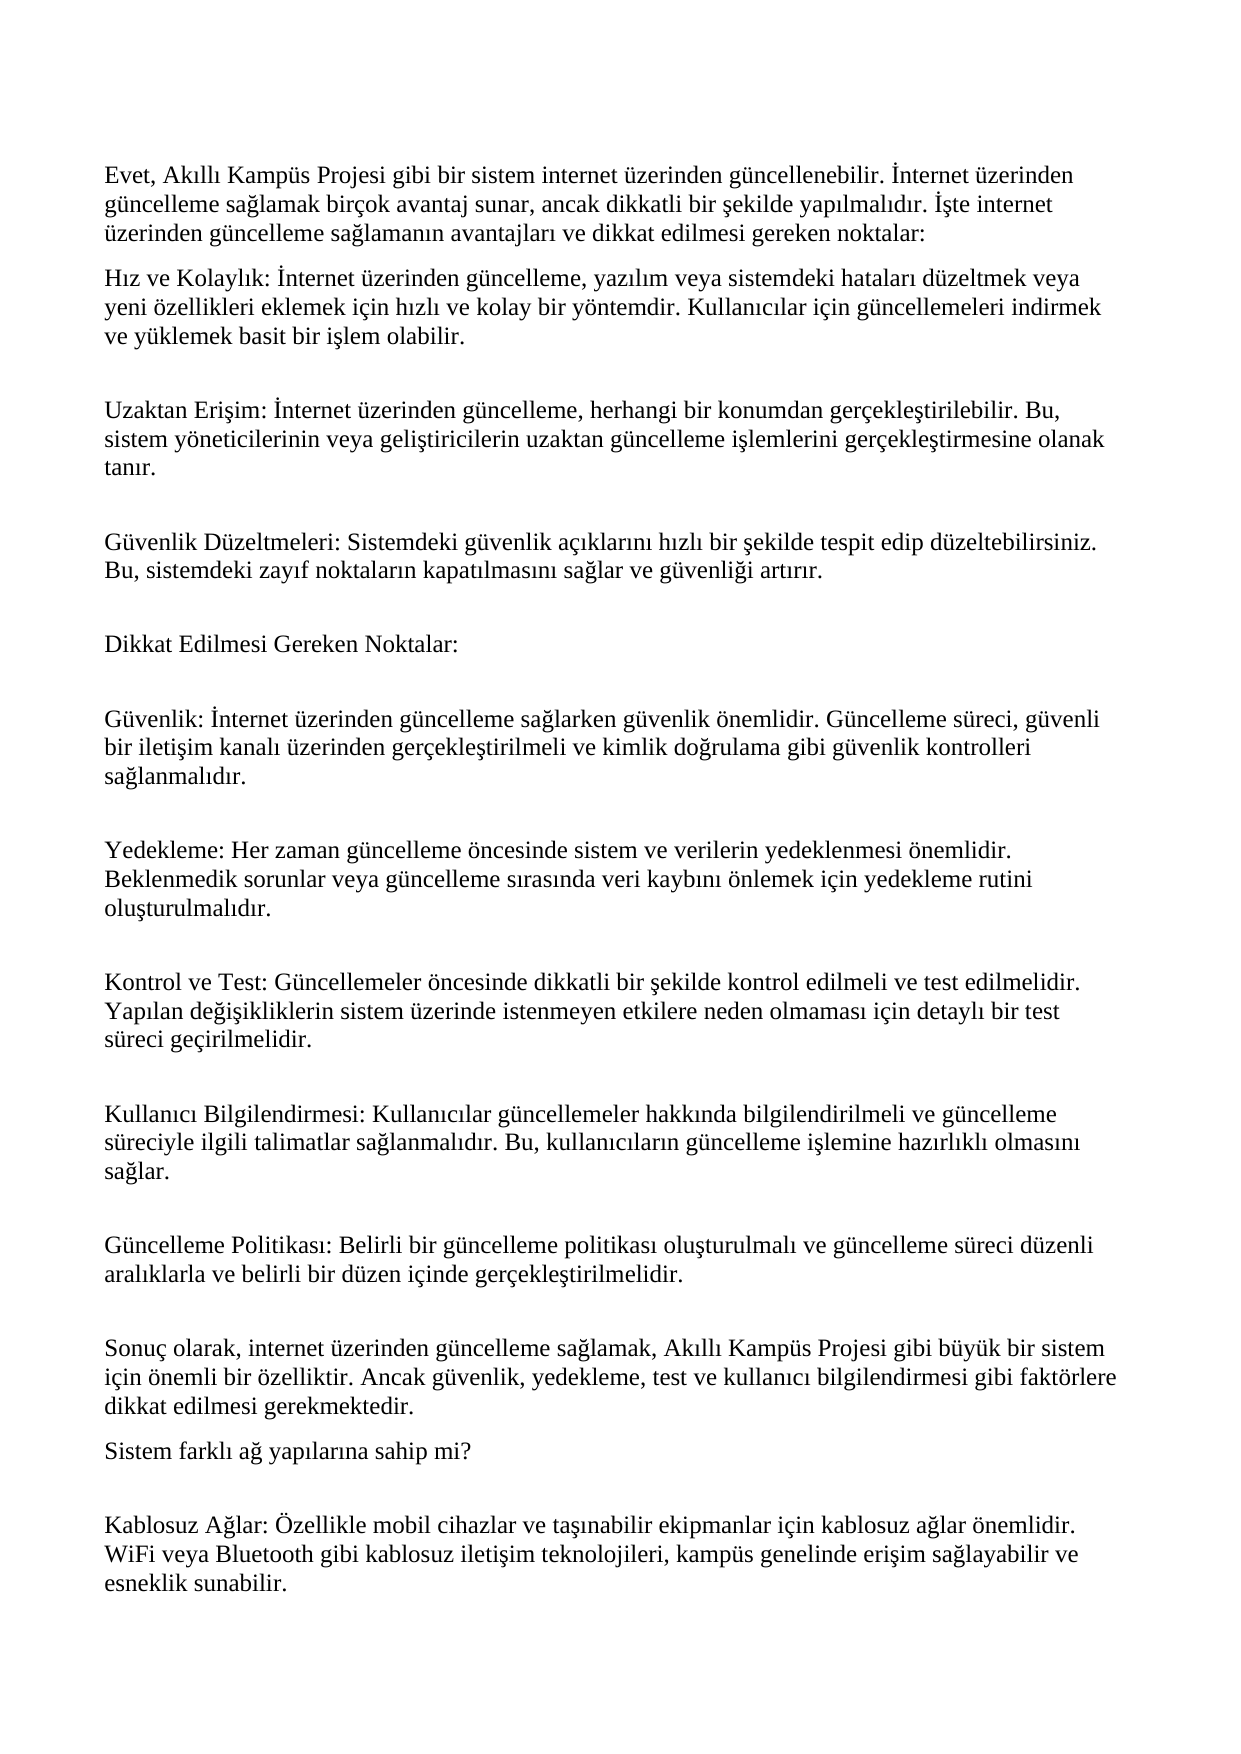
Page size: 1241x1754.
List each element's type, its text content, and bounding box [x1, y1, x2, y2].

text Güncelleme Politikası: Belirli bir güncelleme politikası oluşturulmalı ve güncelleme süreci düzenli aralıklarla ve belirli bir düzen içinde gerçekleştirilmelidir. [104, 1230, 1123, 1288]
text Dikkat Edilmesi Gereken Noktalar: [104, 629, 1123, 658]
text Evet, Akıllı Kampüs Projesi gibi bir sistem internet üzerinden güncellenebilir. İnternet üzerinden güncelleme sağlamak birçok avantaj sunar, ancak dikkatli bir şekilde yapılmalıdır. İşte internet üzerinden güncelleme sağlamanın avantajları ve dikkat edilmesi gereken noktalar: [104, 160, 1123, 247]
text Kullanıcı Bilgilendirmesi: Kullanıcılar güncellemeler hakkında bilgilendirilmeli ve güncelleme süreciyle ilgili talimatlar sağlanmalıdır. Bu, kullanıcıların güncelleme işlemine hazırlıklı olmasını sağlar. [104, 1099, 1123, 1185]
text Güvenlik: İnternet üzerinden güncelleme sağlarken güvenlik önemlidir. Güncelleme süreci, güvenli bir iletişim kanalı üzerinden gerçekleştirilmeli ve kimlik doğrulama gibi güvenlik kontrolleri sağlanmalıdır. [104, 704, 1123, 790]
text Hız ve Kolaylık: İnternet üzerinden güncelleme, yazılım veya sistemdeki hataları düzeltmek veya yeni özellikleri eklemek için hızlı ve kolay bir yöntemdir. Kullanıcılar için güncellemeleri indirmek ve yüklemek basit bir işlem olabilir. [104, 263, 1123, 349]
text Sistem farklı ağ yapılarına sahip mi? [104, 1436, 1123, 1465]
text Kontrol ve Test: Güncellemeler öncesinde dikkatli bir şekilde kontrol edilmeli ve test edilmelidir. Yapılan değişikliklerin sistem üzerinde istenmeyen etkilere neden olmaması için detaylı bir test süreci geçirilmelidir. [104, 967, 1123, 1053]
text Kablosuz Ağlar: Özellikle mobil cihazlar ve taşınabilir ekipmanlar için kablosuz ağlar önemlidir. WiFi veya Bluetooth gibi kablosuz iletişim teknolojileri, kampüs genelinde erişim sağlayabilir ve esneklik sunabilir. [104, 1510, 1123, 1597]
text Uzaktan Erişim: İnternet üzerinden güncelleme, herhangi bir konumdan gerçekleştirilebilir. Bu, sistem yöneticilerinin veya geliştiricilerin uzaktan güncelleme işlemlerini gerçekleştirmesine olanak tanır. [104, 395, 1123, 481]
text Güvenlik Düzeltmeleri: Sistemdeki güvenlik açıklarını hızlı bir şekilde tespit edip düzeltebilirsiniz. Bu, sistemdeki zayıf noktaların kapatılmasını sağlar ve güvenliği artırır. [104, 527, 1123, 584]
text Sonuç olarak, internet üzerinden güncelleme sağlamak, Akıllı Kampüs Projesi gibi büyük bir sistem için önemli bir özelliktir. Ancak güvenlik, yedekleme, test ve kullanıcı bilgilendirmesi gibi faktörlere dikkat edilmesi gerekmektedir. [104, 1333, 1123, 1419]
text Yedekleme: Her zaman güncelleme öncesinde sistem ve verilerin yedeklenmesi önemlidir. Beklenmedik sorunlar veya güncelleme sırasında veri kaybını önlemek için yedekleme rutini oluşturulmalıdır. [104, 835, 1123, 922]
